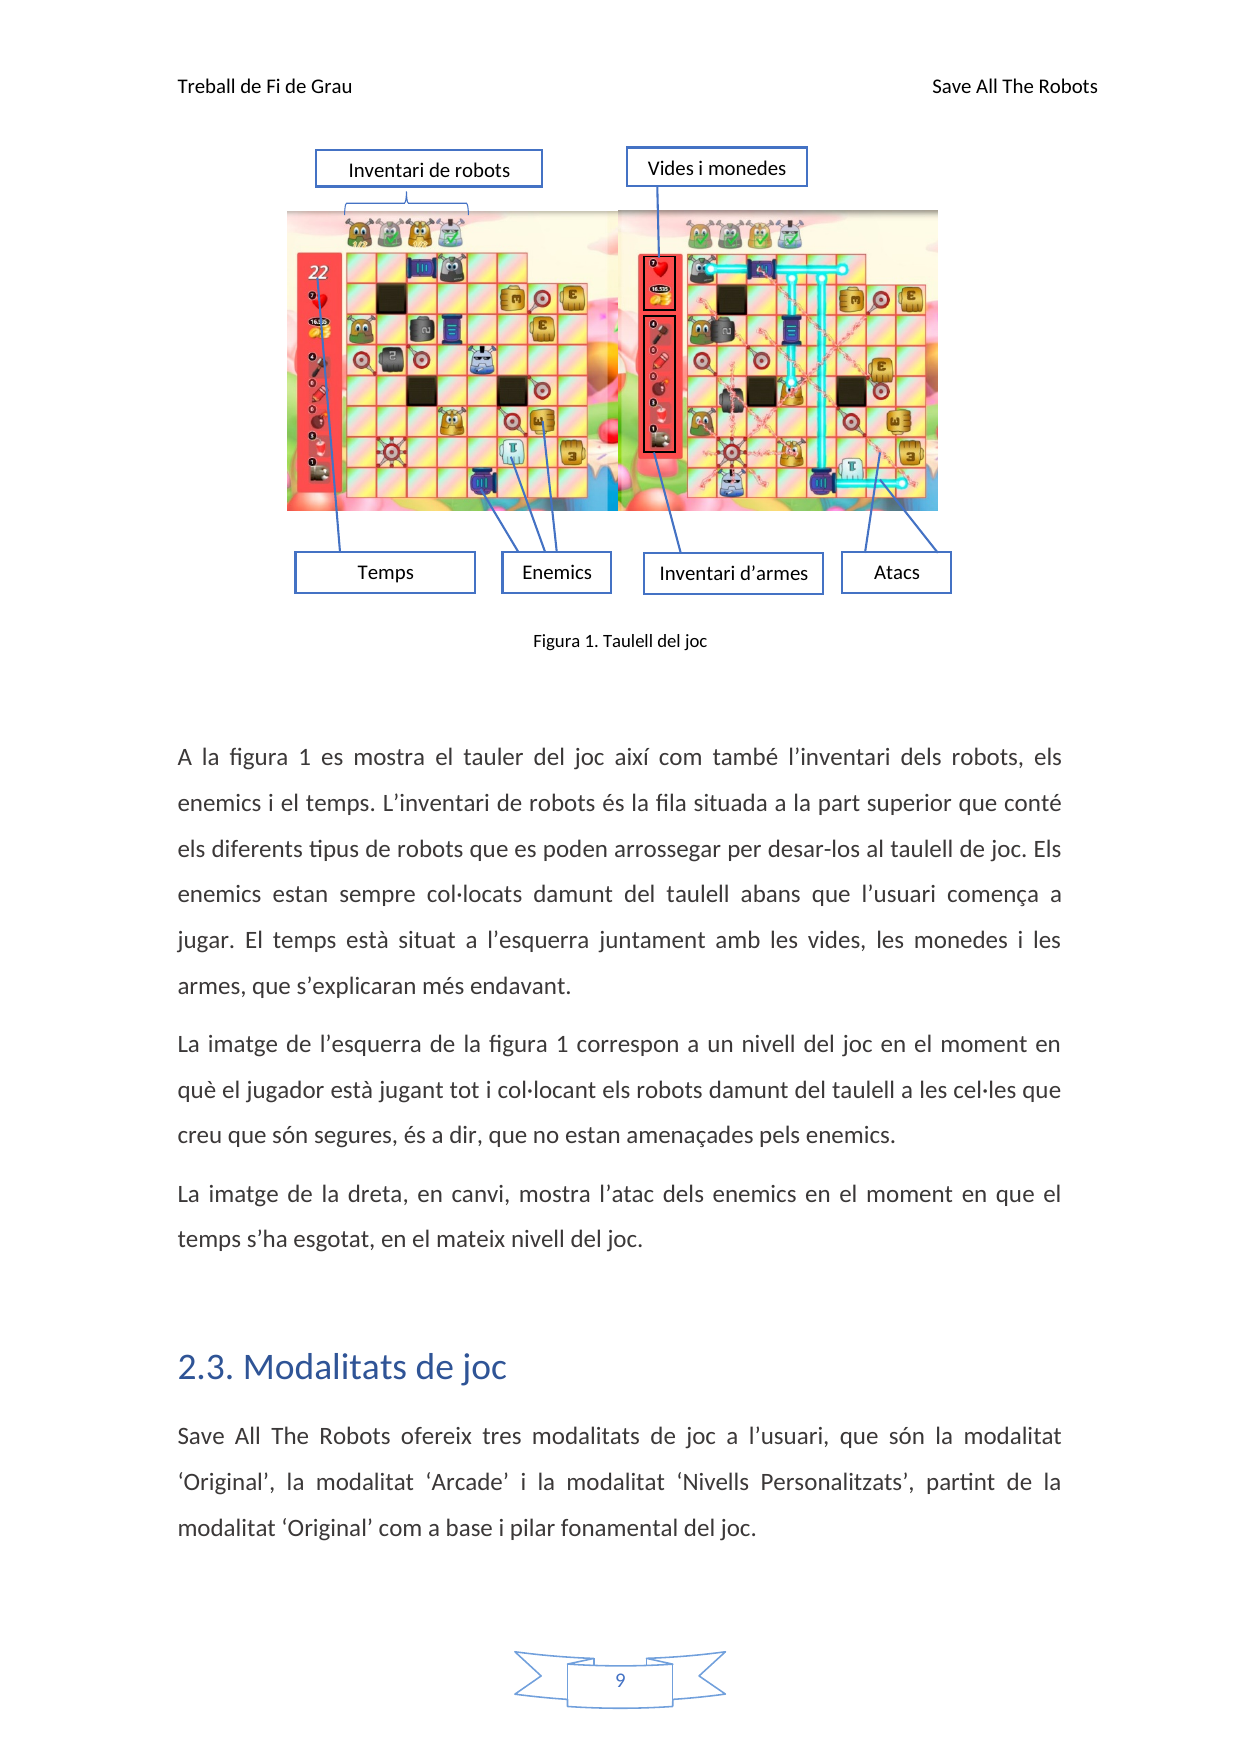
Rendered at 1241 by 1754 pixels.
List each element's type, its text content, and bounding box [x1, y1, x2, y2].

picture [287, 210, 938, 511]
text Figura 1. Taulell del joc [177, 629, 1063, 652]
picture [645, 317, 674, 451]
text A la figura 1 es mostra el tauler del joc així com també l’inventari dels robots, els enemics i el temps. L’inventari de robots és la fila situada a la part superior que conté els diferents tipus de robots que es poden arrossegar per desar-los al taulell de joc. Els enemics estan sempre col·locats damunt del taulell abans que l’usuari comença a jugar. El temps està situat a l’esquerra juntament amb les vides, les monedes i les armes, que s’explicaran més endavant. [177, 741, 1063, 1001]
text La imatge de la dreta, en canvi, mostra l’atac dels enemics en el moment en que el temps s’ha esgotat, en el mateix nivell del joc. [177, 1178, 1063, 1254]
text Save All The Robots ofereix tres modalitats de joc a l’usuari, que són la modalitat ‘Original’, la modalitat ‘Arcade’ i la modalitat ‘Nivells Personalitzats’, partint de la modalitat ‘Original’ com a base i pilar fonamental del joc. [177, 1420, 1063, 1542]
text 2.3. Modalitats de joc [177, 1343, 1063, 1389]
picture [645, 257, 674, 309]
text La imatge de l’esquerra de la figura 1 correspon a un nivell del joc en el moment en què el jugador està jugant tot i col·locant els robots damunt del taulell a les cel·les que creu que són segures, és a dir, que no estan amenaçades pels enemics. [177, 1028, 1063, 1150]
